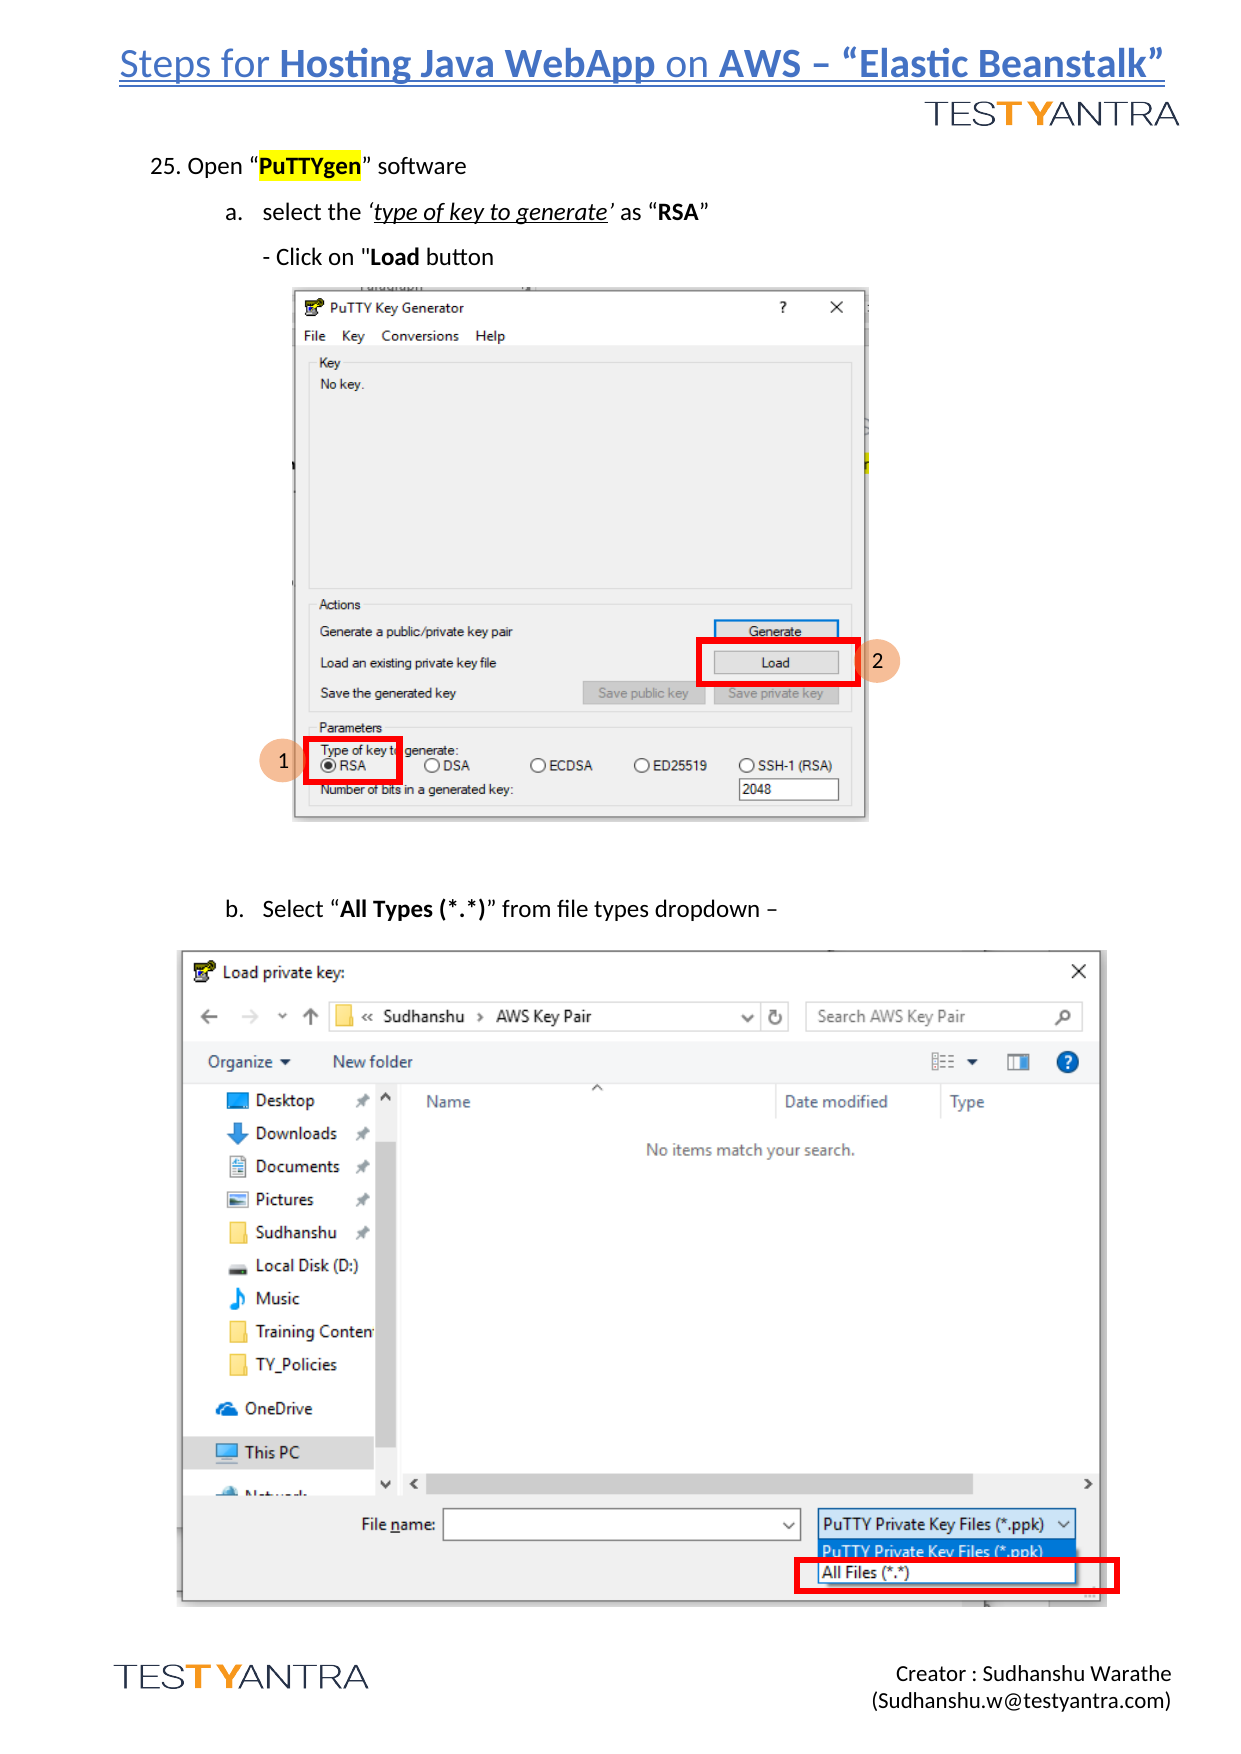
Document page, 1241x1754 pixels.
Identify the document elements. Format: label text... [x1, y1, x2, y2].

list select the ‘type of key to generate’ as “RSA” [225, 196, 1172, 226]
picture [176, 950, 1107, 1607]
picture [800, 1563, 1107, 1588]
picture [112, 1659, 369, 1698]
picture [292, 287, 869, 822]
list - Click on "Load button [262, 241, 1172, 272]
list Open “PuTTYgen” software [150, 150, 259, 181]
picture [702, 644, 855, 681]
picture [923, 96, 1180, 135]
list Select “All Types (*.*)” from file types dropdown – [225, 893, 1172, 923]
picture [309, 742, 396, 779]
list Open “PuTTYgen” software [361, 150, 1172, 181]
